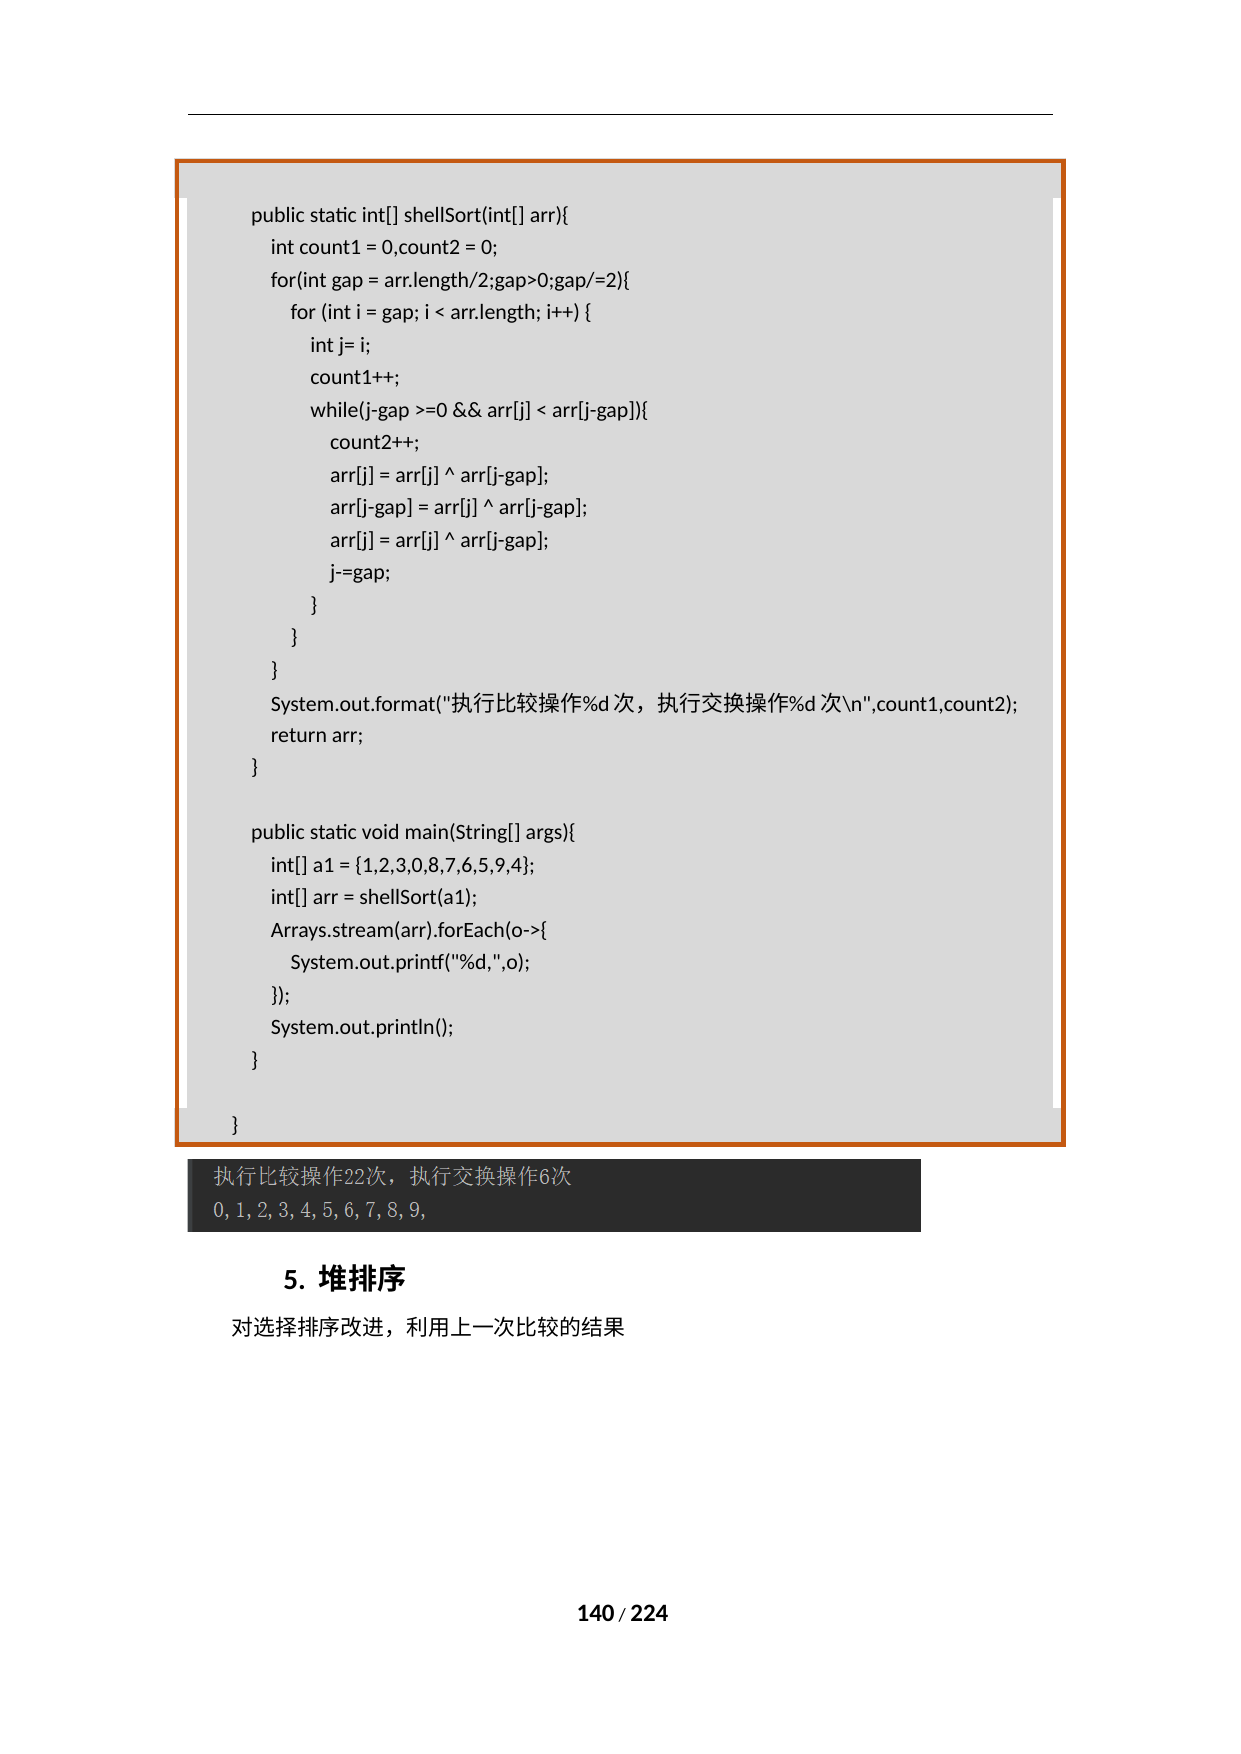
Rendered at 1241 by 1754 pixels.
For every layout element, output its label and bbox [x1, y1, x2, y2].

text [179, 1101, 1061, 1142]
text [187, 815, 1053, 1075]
picture [187, 1159, 921, 1232]
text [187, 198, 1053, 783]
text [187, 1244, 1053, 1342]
